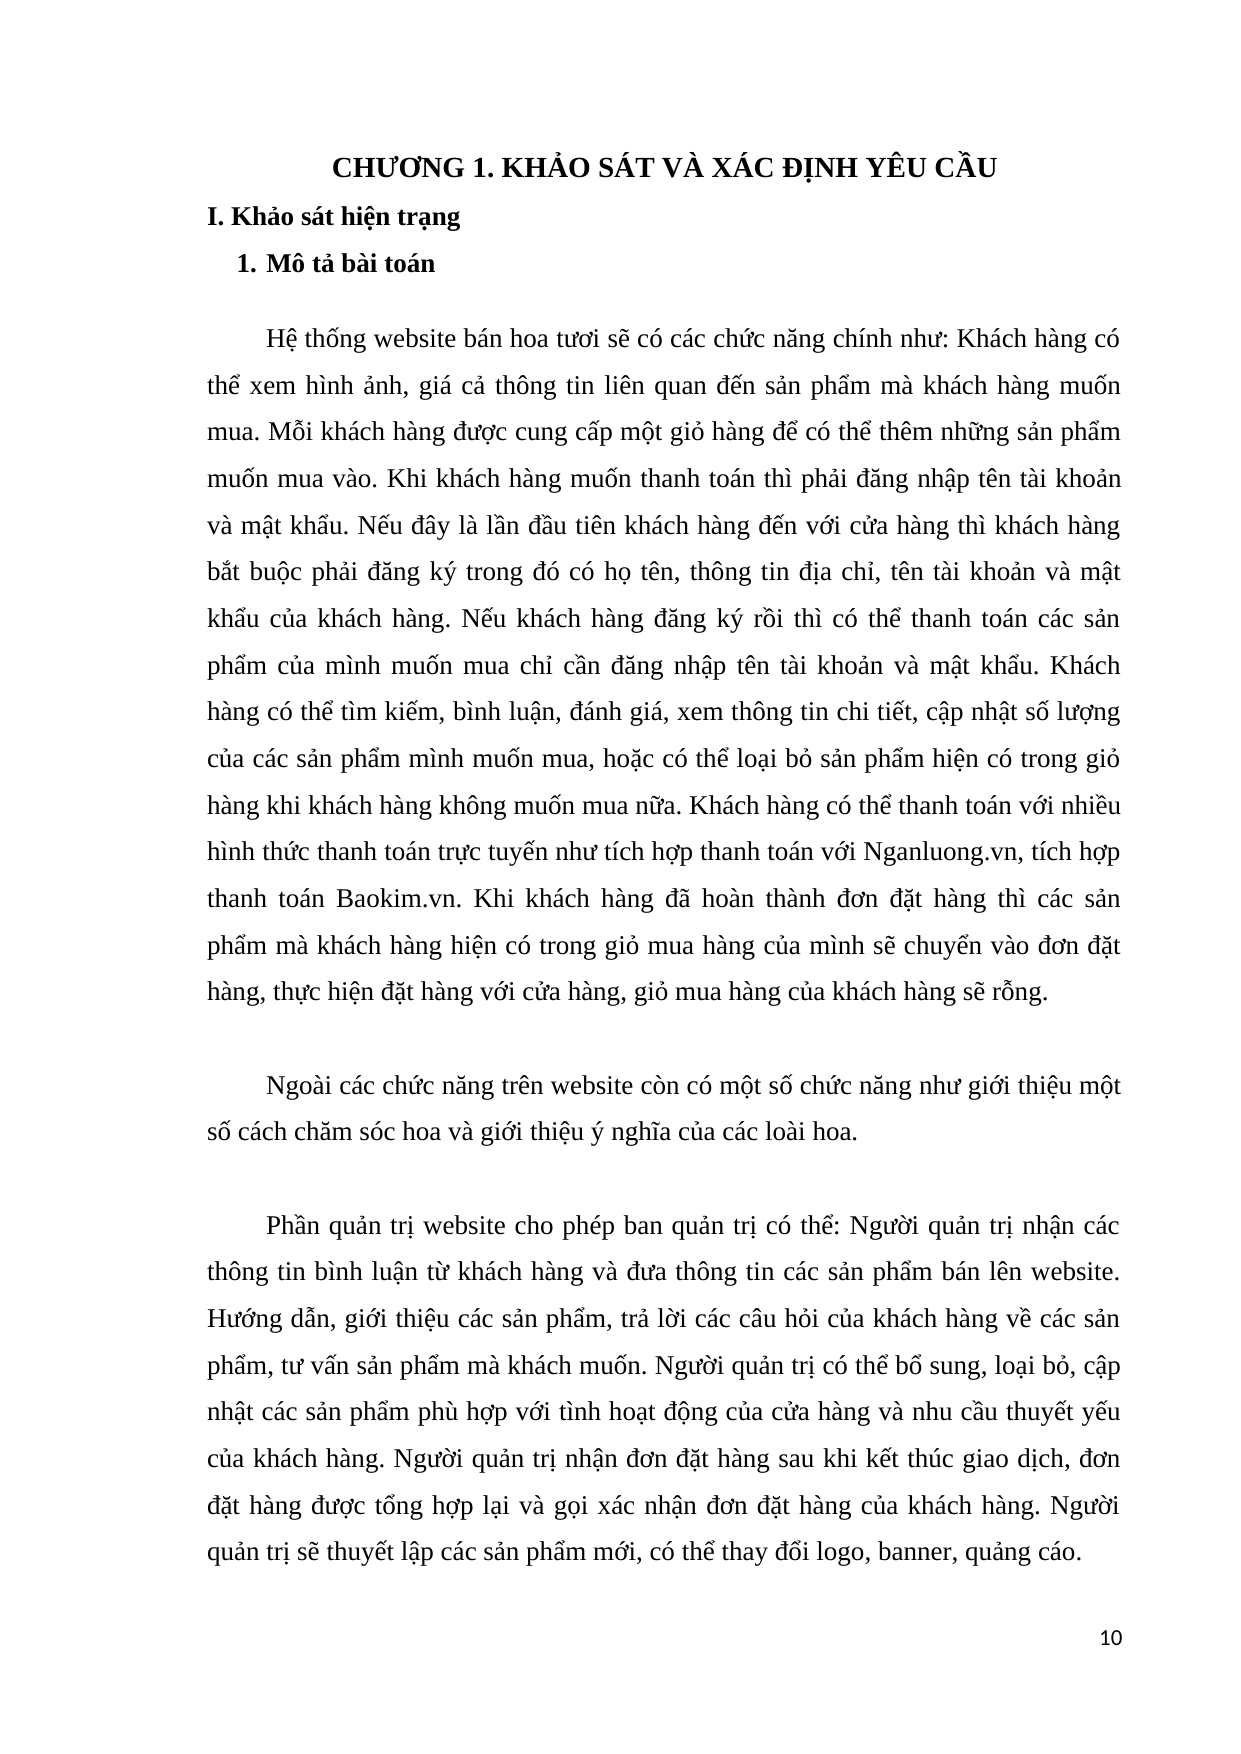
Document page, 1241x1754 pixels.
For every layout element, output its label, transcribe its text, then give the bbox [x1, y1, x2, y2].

text KHẢO SÁT VÀ XÁC ĐỊNH YÊU CẦU [207, 150, 1122, 183]
list Mô tả bài toán [236, 247, 1122, 278]
text Phần quản trị website cho phép ban quản trị có thể: Người quản trị nhận các thông tin bình luận từ khách hàng và đưa thông tin các sản phẩm bán lên website. Hướng dẫn, giới thiệu các sản phẩm, trả lời các câu hỏi của khách hàng về các sản phẩm, tư vấn sản phẩm mà khách muốn. Người quản trị có thể bổ sung, loại bỏ, cập nhật các sản phẩm phù hợp với tình hoạt động của cửa hàng và nhu cầu thuyết yếu của khách hàng. Người quản trị nhận đơn đặt hàng sau khi kết thúc giao dịch, đơn đặt hàng được tổng hợp lại và gọi xác nhận đơn đặt hàng của khách hàng. Người quản trị sẽ thuyết lập các sản phẩm mới, có thể thay đổi logo, banner, quảng cáo. [207, 1209, 1122, 1567]
text Khảo sát hiện trạng [207, 200, 1122, 231]
text Hệ thống website bán hoa tươi sẽ có các chức năng chính như: Khách hàng có thể xem hình ảnh, giá cả thông tin liên quan đến sản phẩm mà khách hàng muốn mua. Mỗi khách hàng được cung cấp một giỏ hàng để có thể thêm những sản phẩm muốn mua vào. Khi khách hàng muốn thanh toán thì phải đăng nhập tên tài khoản và mật khẩu. Nếu đây là lần đầu tiên khách hàng đến với cửa hàng thì khách hàng bắt buộc phải đăng ký trong đó có họ tên, thông tin địa chỉ, tên tài khoản và mật khẩu của khách hàng. Nếu khách hàng đăng ký rồi thì có thể thanh toán các sản phẩm của mình muốn mua chỉ cần đăng nhập tên tài khoản và mật khẩu. Khách hàng có thể tìm kiếm, bình luận, đánh giá, xem thông tin chi tiết, cập nhật số lượng của các sản phẩm mình muốn mua, hoặc có thể loại bỏ sản phẩm hiện có trong giỏ hàng khi khách hàng không muốn mua nữa. Khách hàng có thể thanh toán với nhiều hình thức thanh toán trực tuyến như tích hợp thanh toán với Nganluong.vn, tích hợp thanh toán Baokim.vn. Khi khách hàng đã hoàn thành đơn đặt hàng thì các sản phẩm mà khách hàng hiện có trong giỏ mua hàng của mình sẽ chuyển vào đơn đặt hàng, thực hiện đặt hàng với cửa hàng, giỏ mua hàng của khách hàng sẽ rỗng. [207, 322, 1122, 1007]
text Ngoài các chức năng trên website còn có một số chức năng như giới thiệu một số cách chăm sóc hoa và giới thiệu ý nghĩa của các loài hoa. [207, 1069, 1122, 1147]
